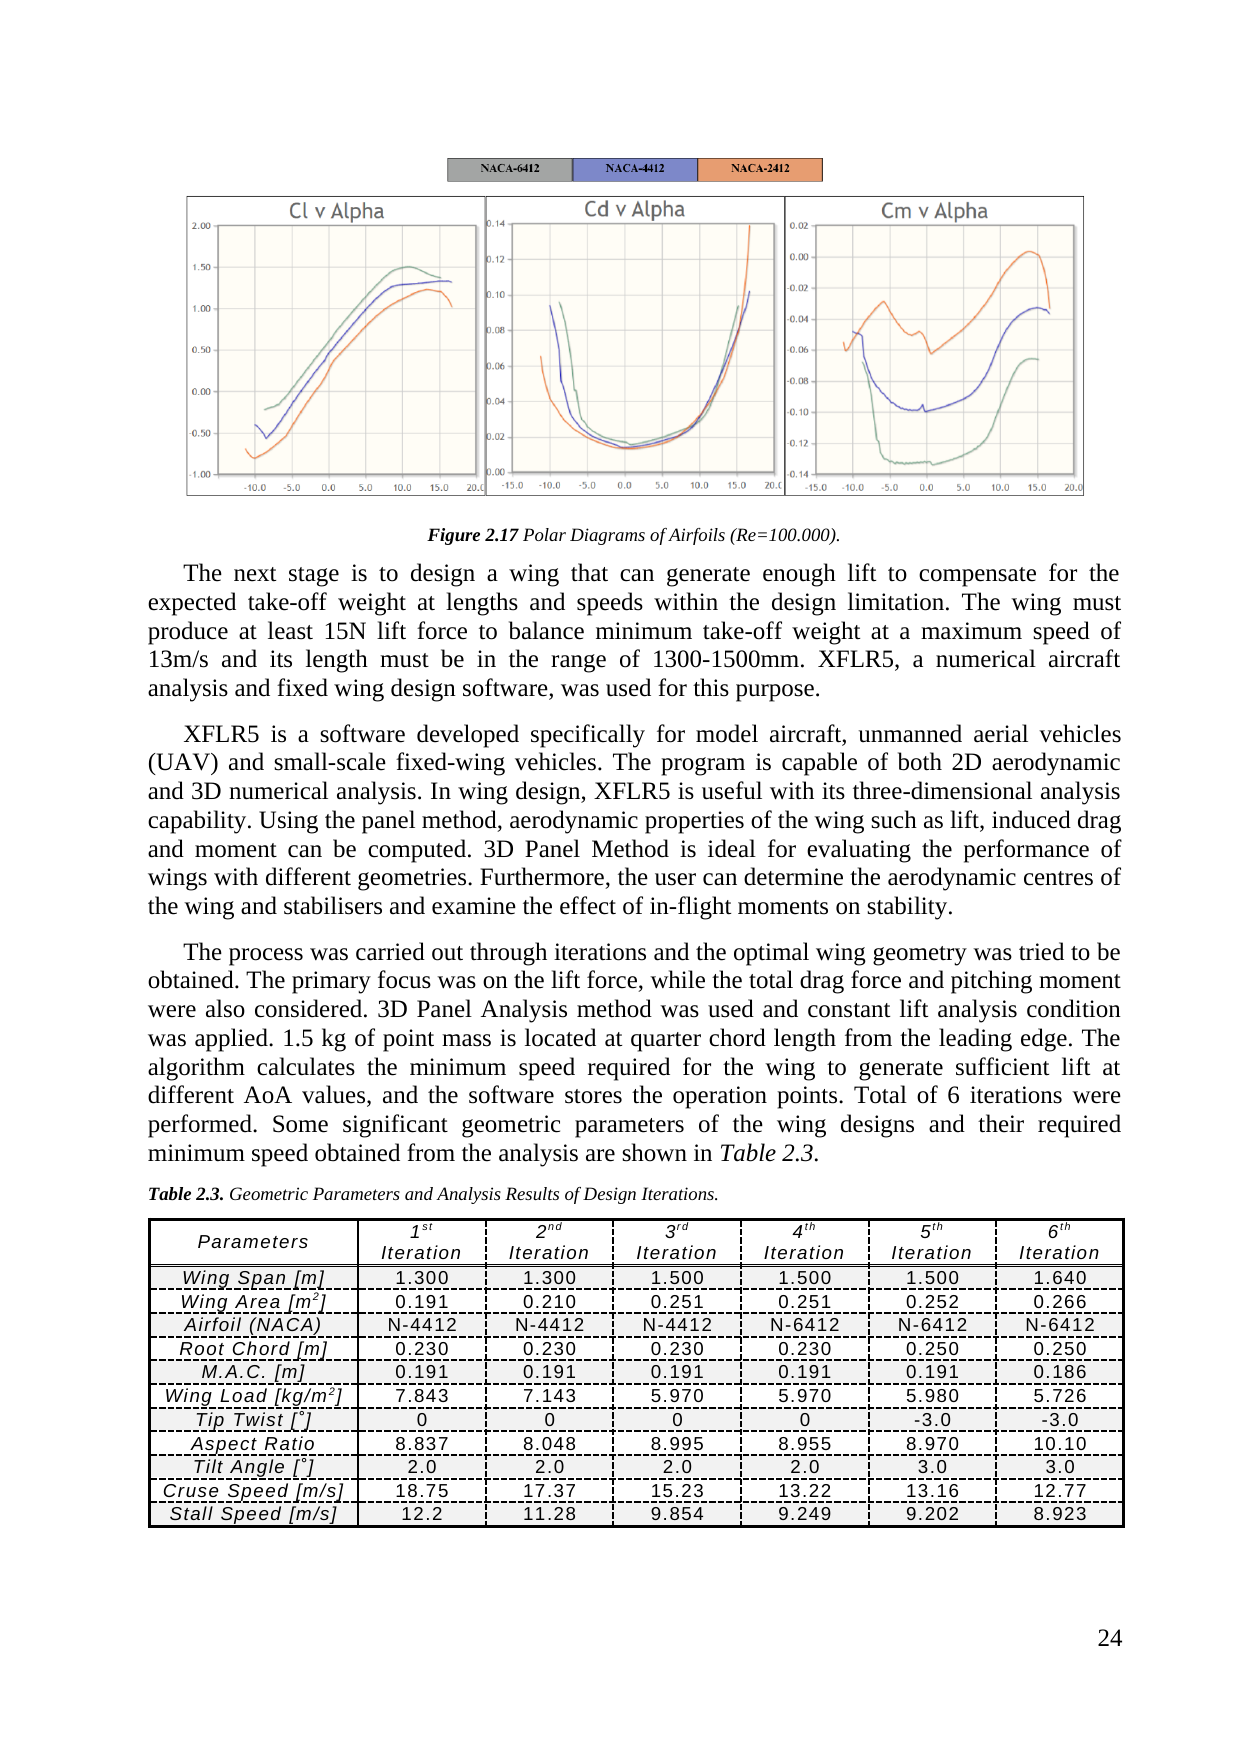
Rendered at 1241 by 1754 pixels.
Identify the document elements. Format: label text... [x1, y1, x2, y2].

table_cell 0.230 [359, 1336, 486, 1359]
table_cell 0.251 [613, 1288, 741, 1312]
table_cell 0 [741, 1407, 868, 1430]
table_cell 3.0 [869, 1454, 996, 1477]
table_cell 5.726 [996, 1383, 1122, 1407]
table_cell 0 [486, 1407, 613, 1430]
table_cell 2.0 [613, 1454, 741, 1477]
table_cell N-6412 [741, 1312, 868, 1336]
table_cell 15.23 [613, 1478, 741, 1501]
table_cell 1.300 [486, 1267, 613, 1288]
table_cell 0.191 [486, 1359, 613, 1383]
table_cell 8.923 [996, 1501, 1122, 1525]
table_cell 8.995 [613, 1430, 741, 1454]
text The next stage is to design a wing that can generate enough lift to compensate for the expected take-off weight at lengths and speeds within the design limitation. The wing must produce at least 15N lift force to balance minimum take-off weight at a maximum speed of 13m/s and its length must be in the range of 1300-1500mm. XFLR5, a numerical aircraft analysis and fixed wing design software, was used for this purpose. [148, 558, 1122, 702]
text Table 2.3. Geometric Parameters and Analysis Results of Design Iterations. [148, 1183, 1122, 1205]
table_cell 2.0 [359, 1454, 486, 1477]
table_cell -3.0 [869, 1407, 996, 1430]
table_cell 8.837 [359, 1430, 486, 1454]
table_cell 1.640 [996, 1267, 1122, 1288]
text XFLR5 is a software developed specifically for model aircraft, unmanned aerial vehicles (UAV) and small-scale fixed-wing vehicles. The program is capable of both 2D aerodynamic and 3D numerical analysis. In wing design, XFLR5 is useful with its three-dimensional analysis capability. Using the panel method, aerodynamic properties of the wing such as lift, induced drag and moment can be computed. 3D Panel Method is ideal for evaluating the performance of wings with different geometries. Furthermore, the user can determine the aerodynamic centres of the wing and stabilisers and examine the effect of in-flight moments on stability. [148, 719, 1122, 920]
table_cell N-6412 [996, 1312, 1122, 1336]
table_header 1st Iteration [359, 1221, 486, 1264]
table_cell 8.970 [869, 1430, 996, 1454]
table_cell Root Chord [m] [151, 1336, 357, 1359]
table_cell 0 [613, 1407, 741, 1430]
table_header 6th Iteration [996, 1221, 1122, 1264]
table_cell 1.500 [741, 1267, 868, 1288]
table_header 4th Iteration [741, 1221, 868, 1264]
table_cell Tip Twist [˚] [151, 1407, 357, 1430]
table_cell 10.10 [996, 1430, 1122, 1454]
table_cell 0.186 [996, 1359, 1122, 1383]
table_cell 17.37 [486, 1478, 613, 1501]
table_cell 1.500 [613, 1267, 741, 1288]
table_cell N-4412 [486, 1312, 613, 1336]
table_cell Wing Load [kg/m2] [151, 1383, 357, 1407]
table_cell 5.980 [869, 1383, 996, 1407]
table_cell M.A.C. [m] [151, 1359, 357, 1383]
table_header Parameters [151, 1221, 357, 1264]
table_cell 0.191 [359, 1359, 486, 1383]
table_cell 12.77 [996, 1478, 1122, 1501]
table_cell 13.16 [869, 1478, 996, 1501]
table_cell 0.230 [741, 1336, 868, 1359]
table_cell 0.191 [741, 1359, 868, 1383]
table_cell 2.0 [741, 1454, 868, 1477]
table_cell 2.0 [486, 1454, 613, 1477]
table_cell Airfoil (NACA) [151, 1312, 357, 1336]
table_cell 8.048 [486, 1430, 613, 1454]
table_cell 0.191 [359, 1288, 486, 1312]
table_cell 7.143 [486, 1383, 613, 1407]
table_cell 8.955 [741, 1430, 868, 1454]
table_cell 0.230 [613, 1336, 741, 1359]
table_cell Wing Area [m2] [151, 1288, 357, 1312]
table_cell 0.191 [869, 1359, 996, 1383]
table_cell 11.28 [486, 1501, 613, 1525]
table_header 3rd Iteration [613, 1221, 741, 1264]
table_cell 9.202 [869, 1501, 996, 1525]
table_cell Tilt Angle [˚] [151, 1454, 357, 1477]
table_header 2nd Iteration [486, 1221, 613, 1264]
table_cell 9.854 [613, 1501, 741, 1525]
table_cell 0.251 [741, 1288, 868, 1312]
table_cell 3.0 [996, 1454, 1122, 1477]
table_cell 0 [359, 1407, 486, 1430]
table_cell Stall Speed [m/s] [151, 1501, 357, 1525]
table_cell N-6412 [869, 1312, 996, 1336]
table_cell 12.2 [359, 1501, 486, 1525]
table_cell 5.970 [741, 1383, 868, 1407]
picture [178, 147, 1091, 508]
table_header 5th Iteration [869, 1221, 996, 1264]
table_cell 0.250 [869, 1336, 996, 1359]
table_cell 1.300 [359, 1267, 486, 1288]
table_cell 0.266 [996, 1288, 1122, 1312]
table_cell N-4412 [613, 1312, 741, 1336]
table_cell 0.250 [996, 1336, 1122, 1359]
table_cell 0.191 [613, 1359, 741, 1383]
table_cell Aspect Ratio [151, 1430, 357, 1454]
table_cell -3.0 [996, 1407, 1122, 1430]
table_cell 5.970 [613, 1383, 741, 1407]
table_cell 7.843 [359, 1383, 486, 1407]
table_cell 0.252 [869, 1288, 996, 1312]
text The process was carried out through iterations and the optimal wing geometry was tried to be obtained. The primary focus was on the lift force, while the total drag force and pitching moment were also considered. 3D Panel Analysis method was used and constant lift analysis condition was applied. 1.5 kg of point mass is located at quarter chord length from the leading edge. The algorithm calculates the minimum speed required for the wing to generate sufficient lift at different AoA values, and the software stores the operation points. Total of 6 iterations were performed. Some significant geometric parameters of the wing designs and their required minimum speed obtained from the analysis are shown in Table 2.3. [148, 937, 1122, 1167]
table_cell 1.500 [869, 1267, 996, 1288]
table_cell 13.22 [741, 1478, 868, 1501]
table_cell 0.230 [486, 1336, 613, 1359]
table_cell Wing Span [m] [151, 1267, 357, 1288]
table_cell N-4412 [359, 1312, 486, 1336]
table_cell Cruse Speed [m/s] [151, 1478, 357, 1501]
table_cell 0.210 [486, 1288, 613, 1312]
table_cell 9.249 [741, 1501, 868, 1525]
table_cell 18.75 [359, 1478, 486, 1501]
